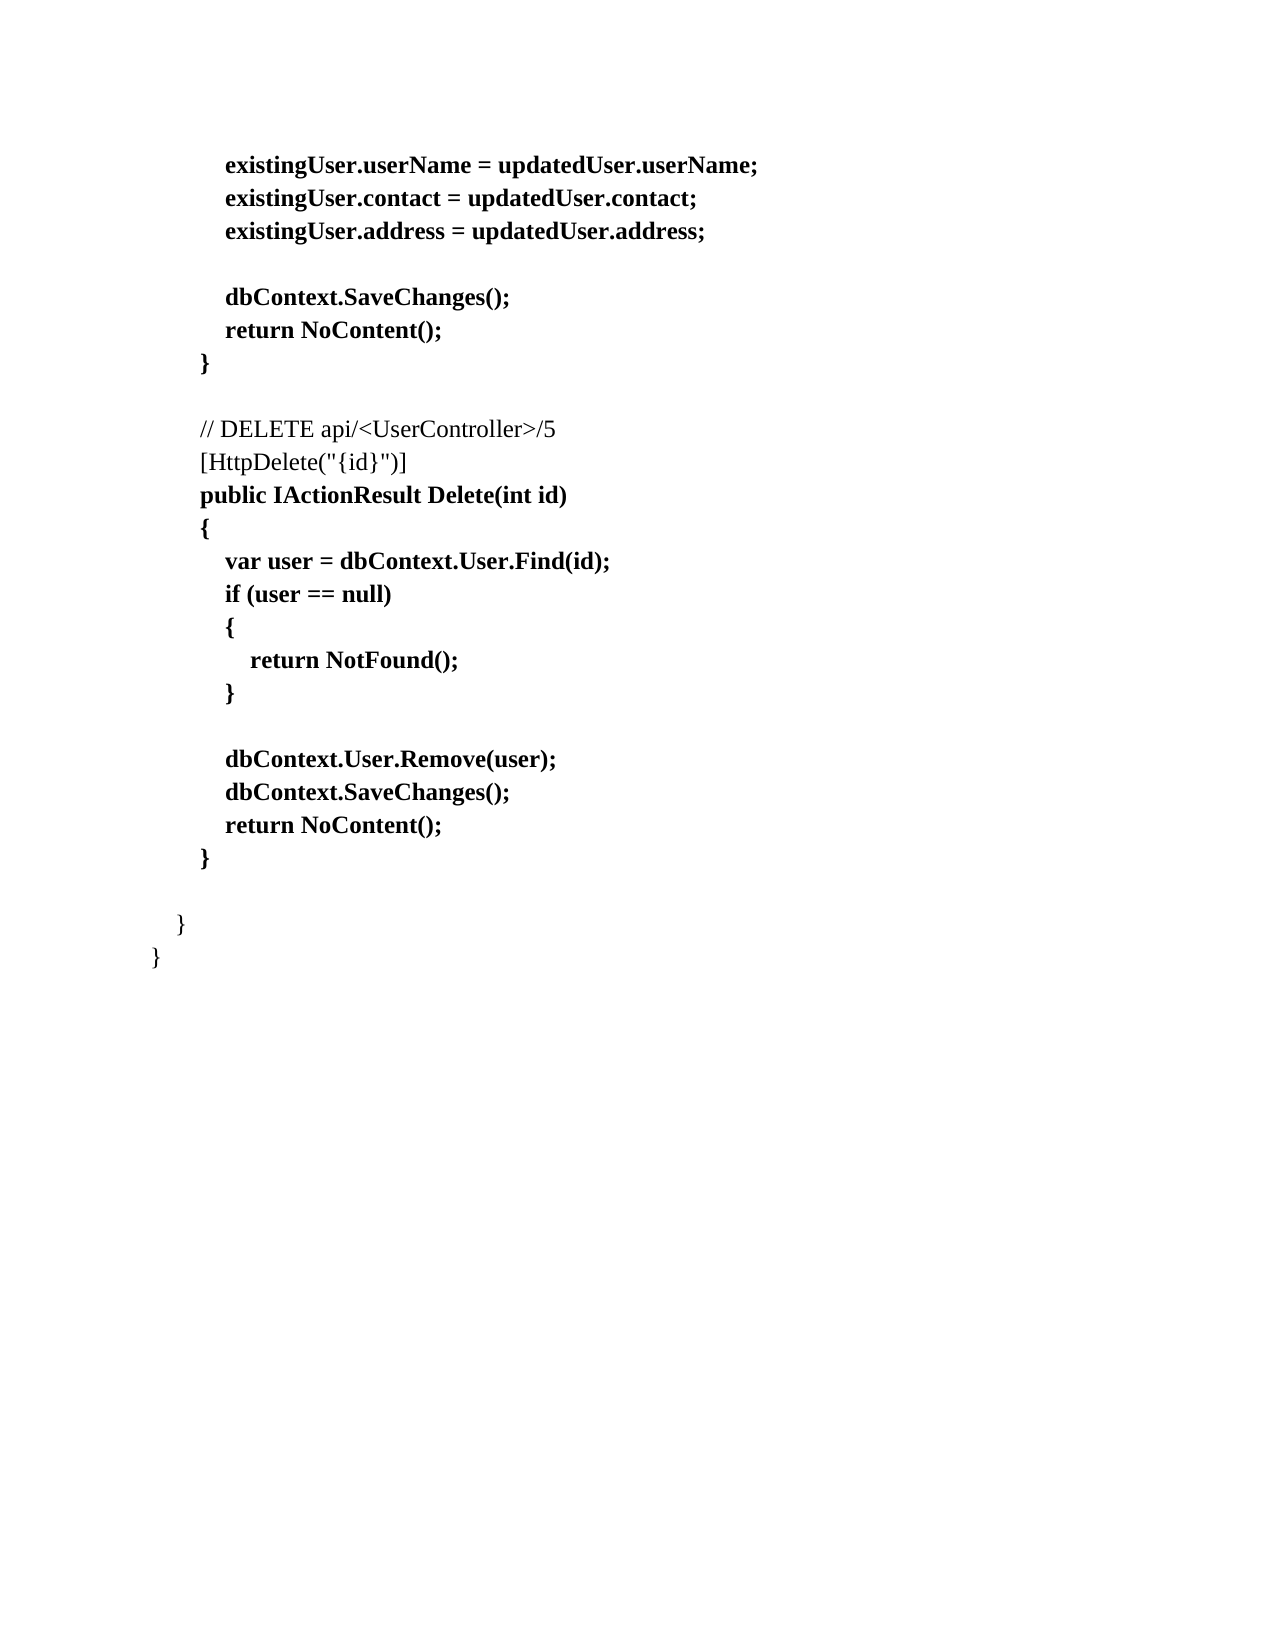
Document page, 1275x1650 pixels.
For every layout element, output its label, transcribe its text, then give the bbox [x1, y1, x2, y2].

text [HttpDelete("{id}")] [150, 447, 1125, 476]
text { [150, 612, 1125, 641]
text } [150, 678, 1125, 707]
text } [150, 942, 1125, 971]
text dbContext.SaveChanges(); [150, 282, 1125, 311]
text dbContext.SaveChanges(); [150, 777, 1125, 806]
text existingUser.contact = updatedUser.contact; [150, 183, 1125, 212]
text return NoContent(); [150, 315, 1125, 344]
text // DELETE api/<UserController>/5 [150, 414, 1125, 443]
text var user = dbContext.User.Find(id); [150, 546, 1125, 575]
text return NoContent(); [150, 810, 1125, 839]
text public IActionResult Delete(int id) [150, 480, 1125, 509]
text dbContext.User.Remove(user); [150, 744, 1125, 773]
text } [150, 348, 1125, 377]
text existingUser.userName = updatedUser.userName; [150, 150, 1125, 179]
text } [150, 843, 1125, 872]
text { [150, 513, 1125, 542]
text if (user == null) [150, 579, 1125, 608]
text existingUser.address = updatedUser.address; [150, 216, 1125, 245]
text } [150, 909, 1125, 938]
text return NotFound(); [150, 645, 1125, 674]
